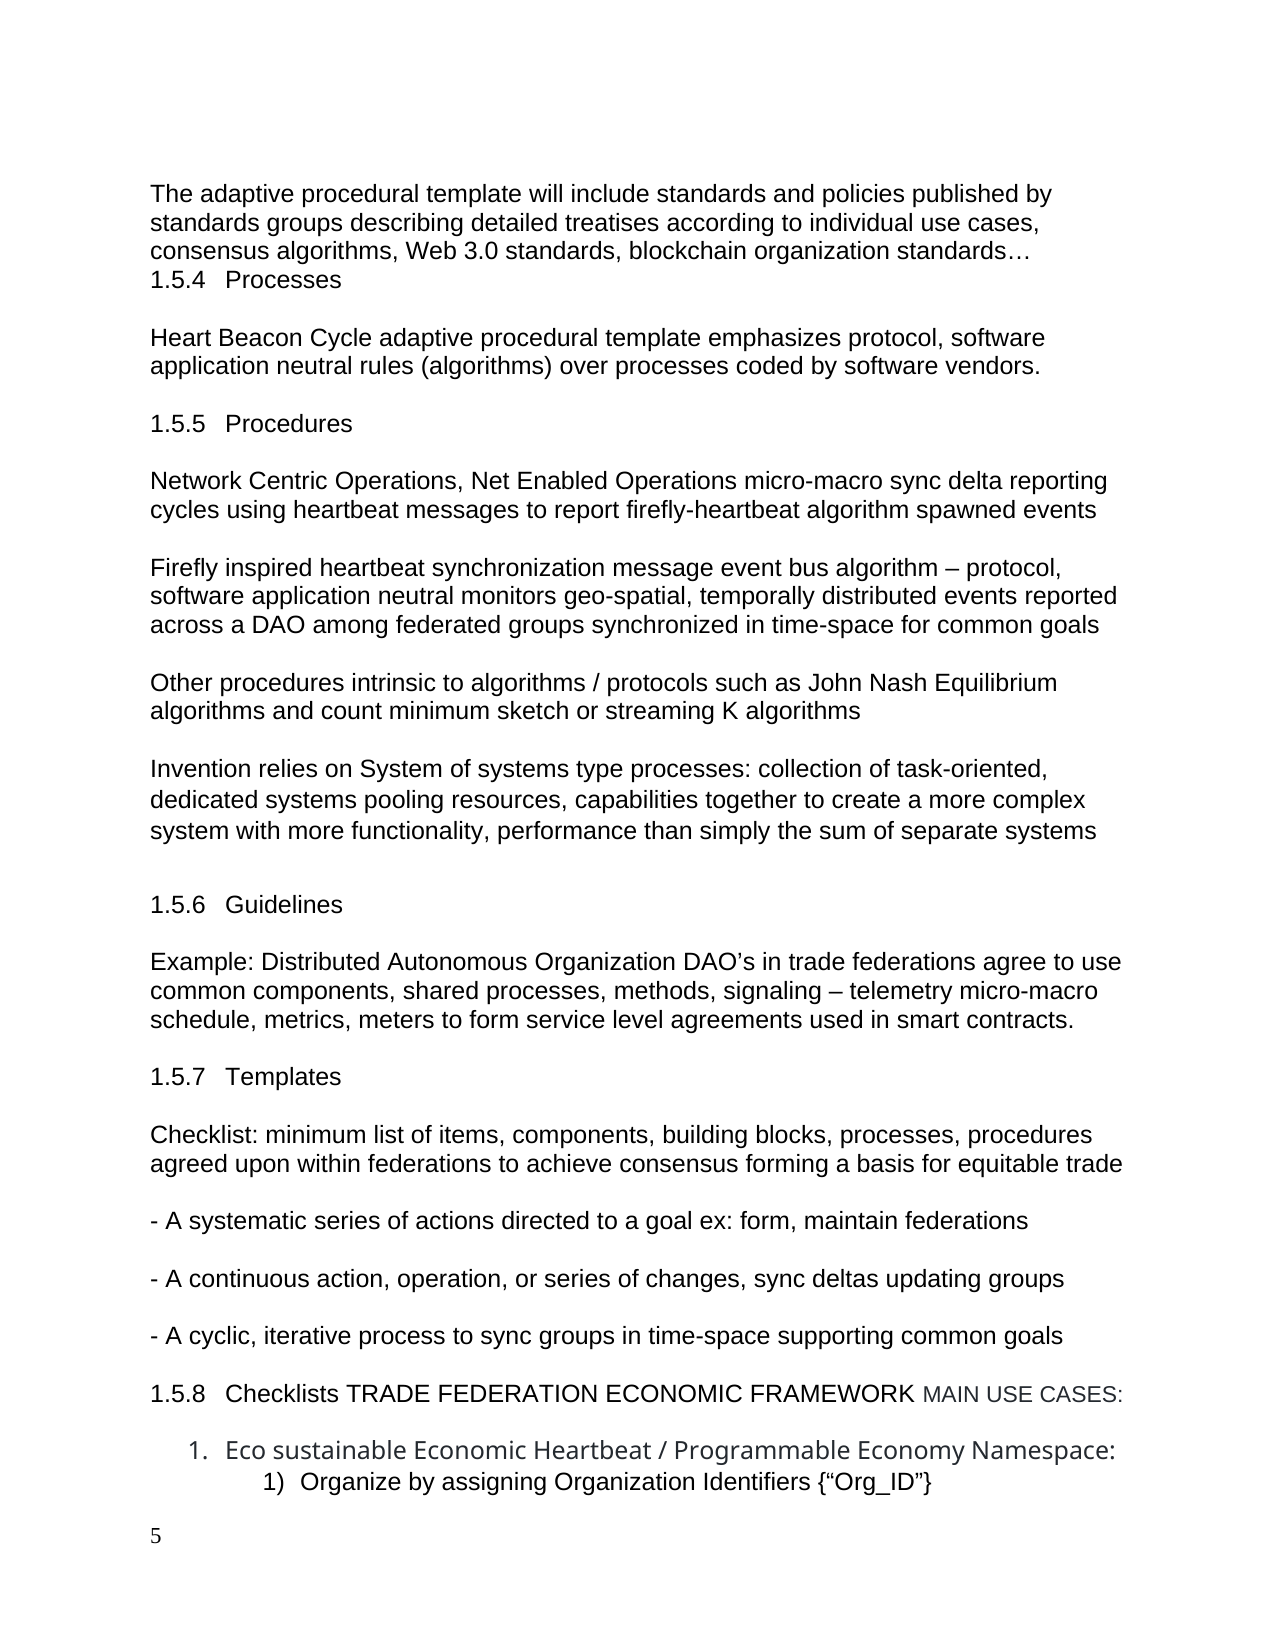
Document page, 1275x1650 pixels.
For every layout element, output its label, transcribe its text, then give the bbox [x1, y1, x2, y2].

text Heart Beacon Cycle adaptive procedural template emphasizes protocol, software application neutral rules (algorithms) over processes coded by software vendors. [150, 322, 1125, 380]
list Organize by assigning Organization Identifiers {“Org_ID”} [262, 1466, 1125, 1495]
text - A systematic series of actions directed to a goal ex: form, maintain federations [150, 1206, 1125, 1235]
text Example: Distributed Autonomous Organization DAO’s in trade federations agree to use common components, shared processes, methods, signaling – telemetry micro-macro schedule, metrics, meters to form service level agreements used in smart contracts. [150, 947, 1125, 1034]
text Invention relies on System of systems type processes: collection of task-oriented, dedicated systems pooling resources, capabilities together to create a more complex system with more functionality, performance than simply the sum of separate systems [150, 754, 1125, 844]
text Network Centric Operations, Net Enabled Operations micro-macro sync delta reporting cycles using heartbeat messages to report firefly-heartbeat algorithm spawned events [150, 466, 1125, 524]
text 1.5.6 Guidelines [150, 890, 1125, 919]
text 1.5.8 Checklists TRADE FEDERATION ECONOMIC FRAMEWORK MAIN USE CASES: [150, 1379, 1125, 1407]
text The adaptive procedural template will include standards and policies published by standards groups describing detailed treatises according to individual use cases, consensus algorithms, Web 3.0 standards, blockchain organization standards… [150, 179, 1125, 265]
text Other procedures intrinsic to algorithms / protocols such as John Nash Equilibrium algorithms and count minimum sketch or streaming K algorithms [150, 667, 1125, 725]
text 1.5.4 Processes [150, 265, 1125, 294]
text 1.5.5 Procedures [150, 409, 1125, 437]
list Eco sustainable Economic Heartbeat / Programmable Economy Namespace: [187, 1432, 1125, 1466]
text Checklist: minimum list of items, components, building blocks, processes, procedures agreed upon within federations to achieve consensus forming a basis for equitable trade [150, 1120, 1125, 1177]
text 1.5.7 Templates [150, 1062, 1125, 1091]
text - A continuous action, operation, or series of changes, sync deltas updating groups [150, 1264, 1125, 1292]
text - A cyclic, iterative process to sync groups in time-space supporting common goals [150, 1321, 1125, 1350]
text Firefly inspired heartbeat synchronization message event bus algorithm – protocol, software application neutral monitors geo-spatial, temporally distributed events reported across a DAO among federated groups synchronized in time-space for common goals [150, 552, 1125, 639]
